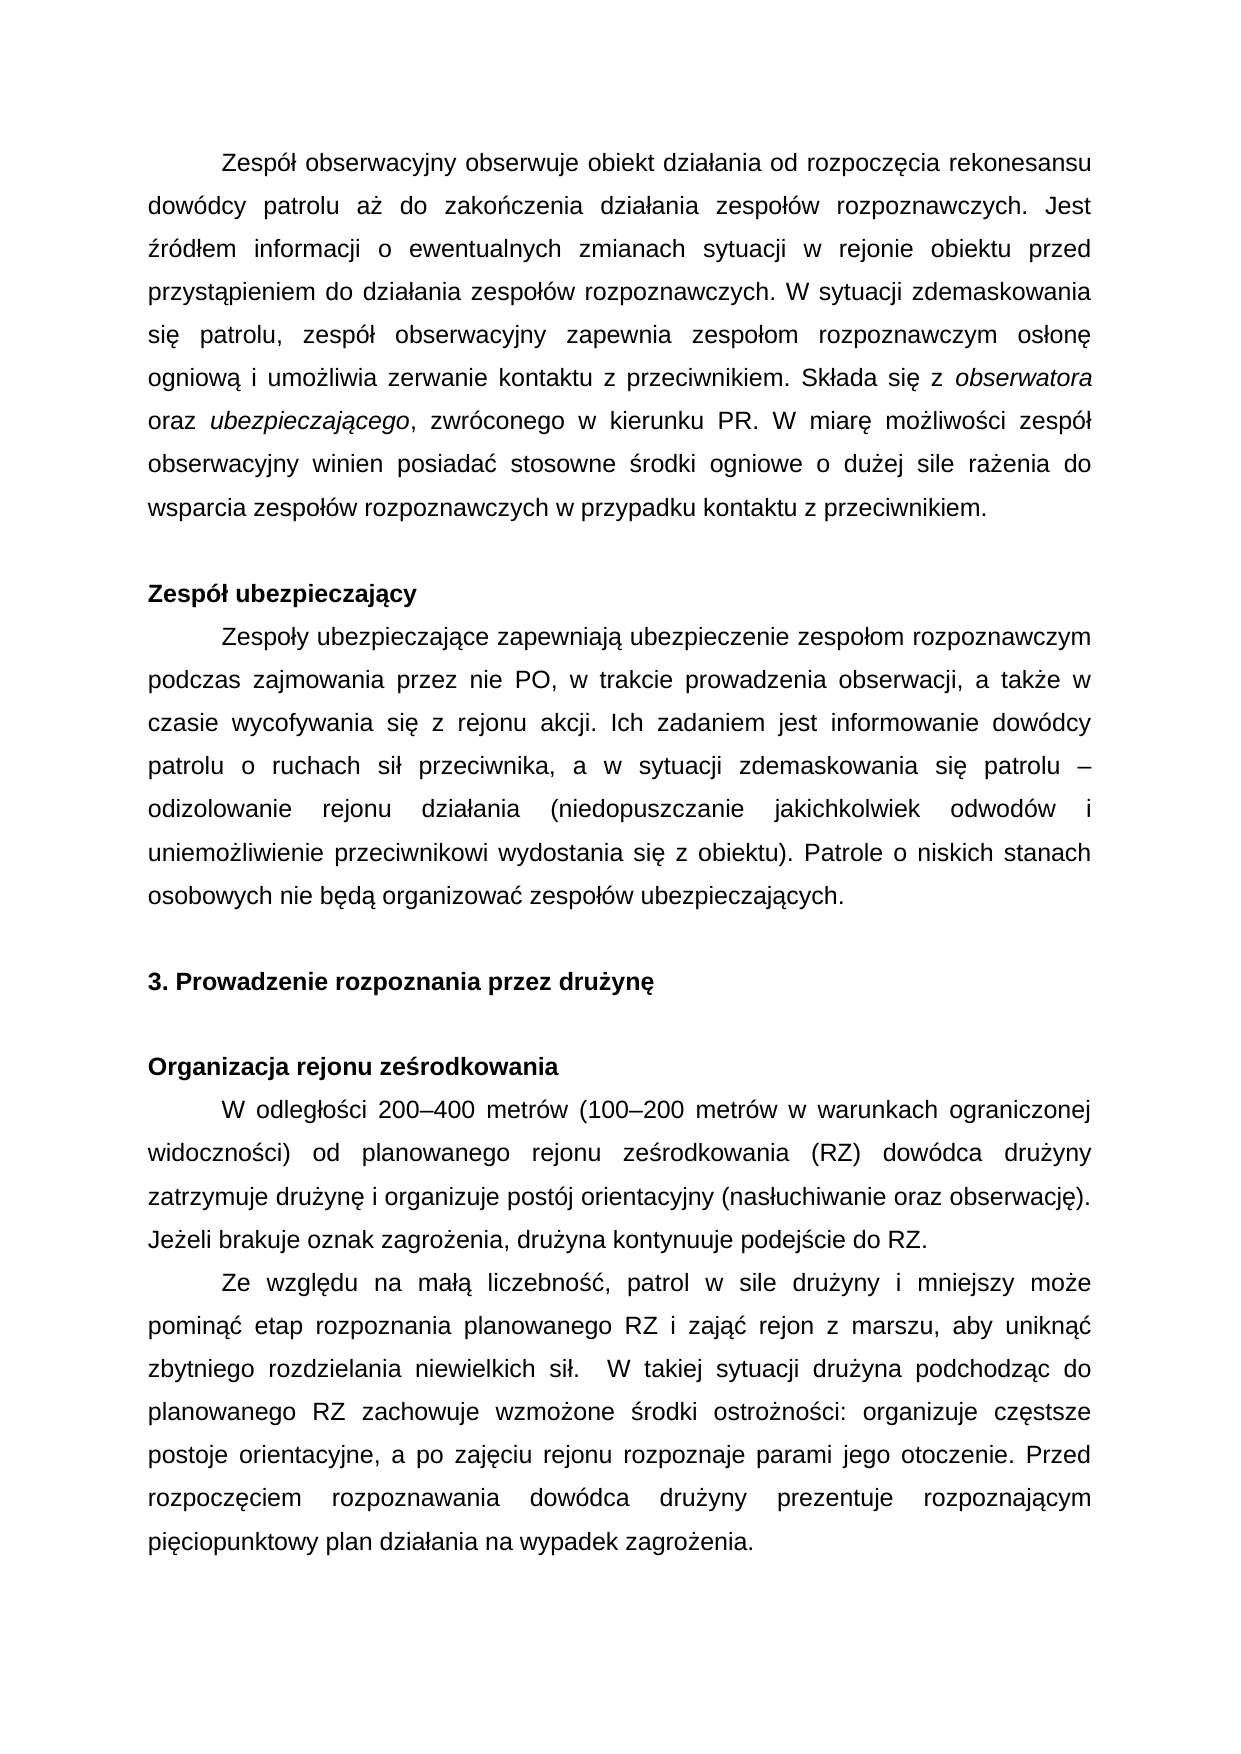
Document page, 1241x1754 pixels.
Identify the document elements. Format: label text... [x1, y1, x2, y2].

text Organizacja rejonu ześrodkowania [148, 1052, 1093, 1081]
text W odległości 200–400 metrów (100–200 metrów w warunkach ograniczonej widoczności) od planowanego rejonu ześrodkowania (RZ) dowódca drużyny zatrzymuje drużynę i organizuje postój orientacyjny (nasłuchiwanie oraz obserwację). Jeżeli brakuje oznak zagrożenia, drużyna kontynuuje podejście do RZ. [148, 1095, 1093, 1253]
text Zespół ubezpieczający [148, 579, 1093, 608]
text Zespół obserwacyjny obserwuje obiekt działania od rozpoczęcia rekonesansu dowódcy patrolu aż do zakończenia działania zespołów rozpoznawczych. Jest źródłem informacji o ewentualnych zmianach sytuacji w rejonie obiektu przed przystąpieniem do działania zespołów rozpoznawczych. W sytuacji zdemaskowania się patrolu, zespół obserwacyjny zapewnia zespołom rozpoznawczym osłonę ogniową i umożliwia zerwanie kontaktu z przeciwnikiem. Składa się z obserwatora oraz ubezpieczającego, zwróconego w kierunku PR. W miarę możliwości zespół obserwacyjny winien posiadać stosowne środki ogniowe o dużej sile rażenia do wsparcia zespołów rozpoznawczych w przypadku kontaktu z przeciwnikiem. [148, 148, 1093, 521]
text 3. Prowadzenie rozpoznania przez drużynę [148, 967, 1093, 996]
text Zespoły ubezpieczające zapewniają ubezpieczenie zespołom rozpoznawczym podczas zajmowania przez nie PO, w trakcie prowadzenia obserwacji, a także w czasie wycofywania się z rejonu akcji. Ich zadaniem jest informowanie dowódcy patrolu o ruchach sił przeciwnika, a w sytuacji zdemaskowania się patrolu – odizolowanie rejonu działania (niedopuszczanie jakichkolwiek odwodów i uniemożliwienie przeciwnikowi wydostania się z obiektu). Patrole o niskich stanach osobowych nie będą organizować zespołów ubezpieczających. [148, 622, 1093, 909]
text Ze względu na małą liczebność, patrol w sile drużyny i mniejszy może pominąć etap rozpoznania planowanego RZ i zająć rejon z marszu, aby uniknąć zbytniego rozdzielania niewielkich sił. W takiej sytuacji drużyna podchodząc do planowanego RZ zachowuje wzmożone środki ostrożności: organizuje częstsze postoje orientacyjne, a po zajęciu rejonu rozpoznaje parami jego otoczenie. Przed rozpoczęciem rozpoznawania dowódca drużyny prezentuje rozpoznającym pięciopunktowy plan działania na wypadek zagrożenia. [148, 1268, 1093, 1555]
